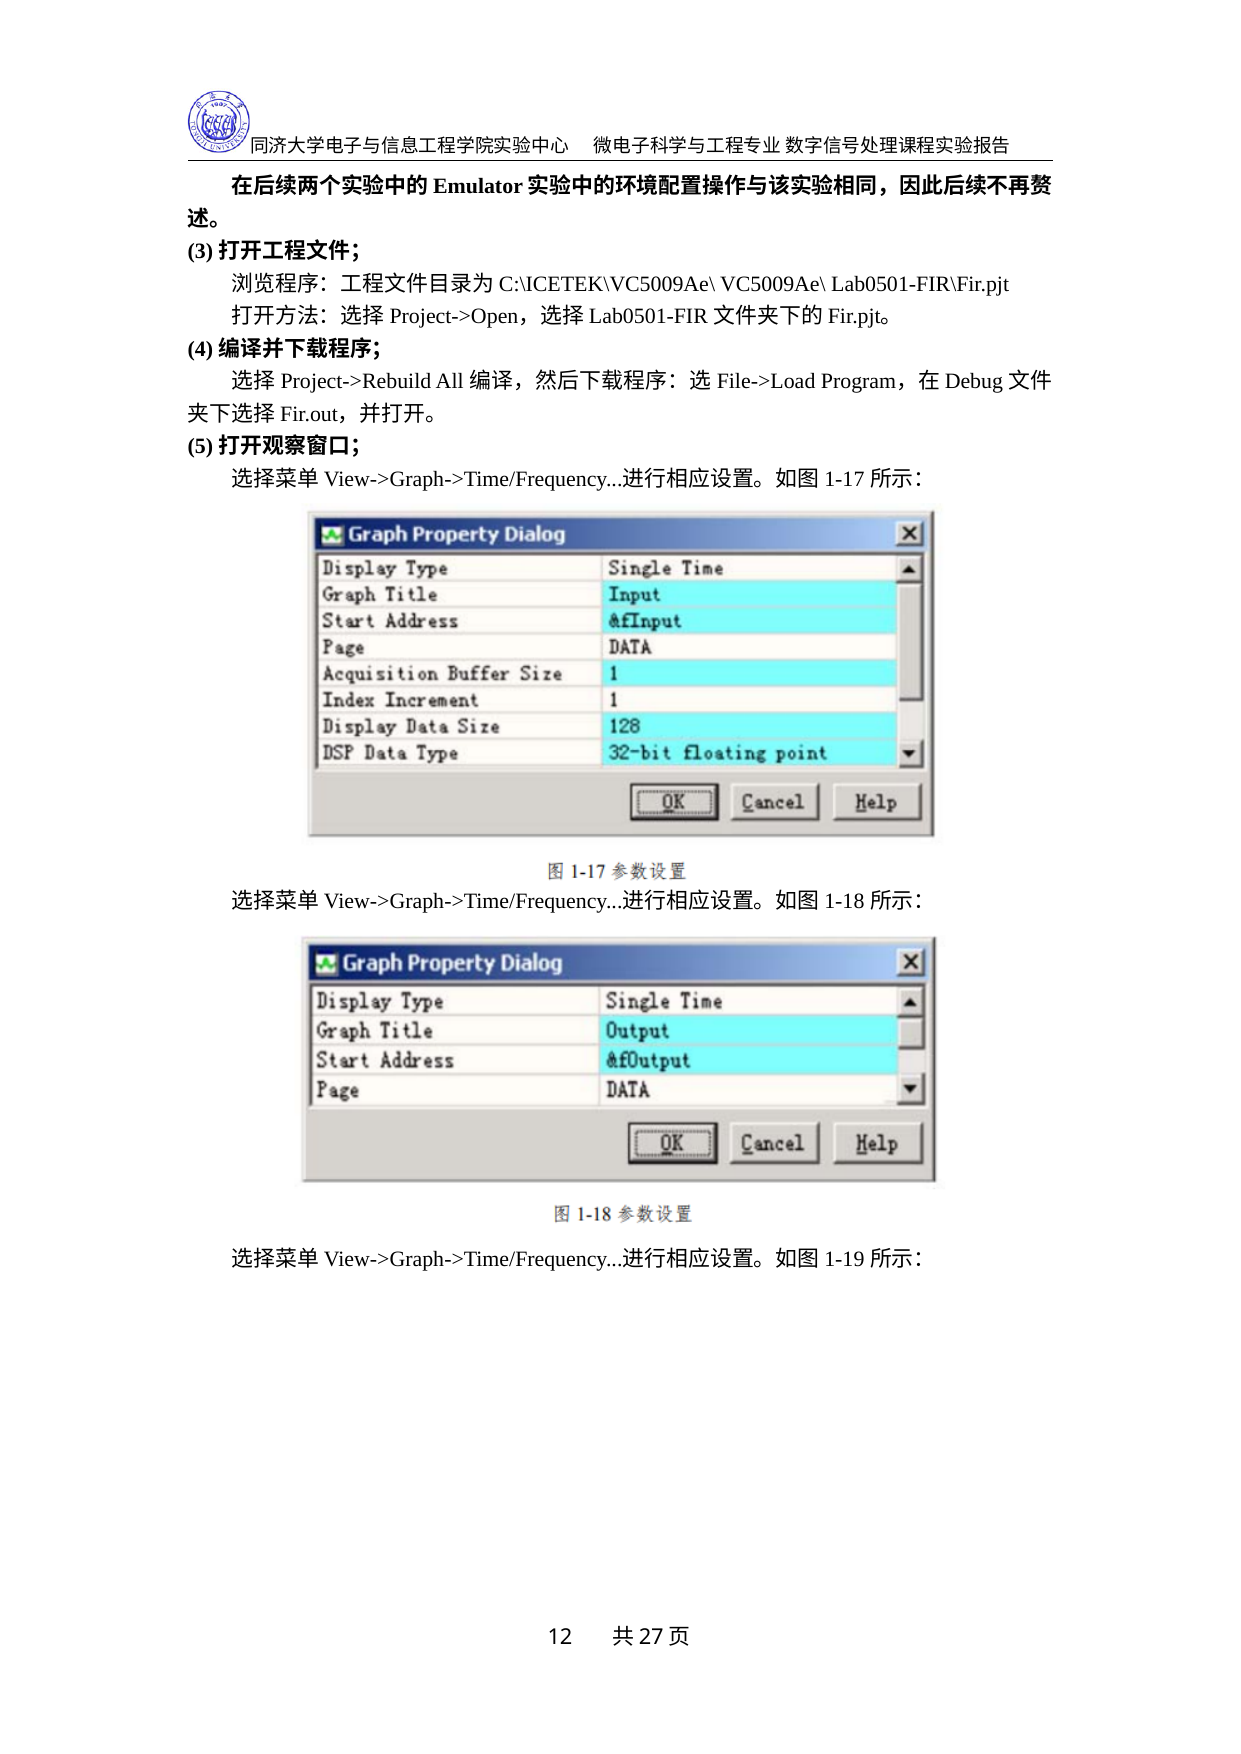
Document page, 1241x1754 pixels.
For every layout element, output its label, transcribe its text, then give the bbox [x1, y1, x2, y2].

picture [272, 923, 969, 1237]
text (5) 打开观察窗口； [187, 428, 1053, 460]
text (3) 打开工程文件； [187, 233, 1053, 265]
text 在后续两个实验中的Emulator实验中的环境配置操作与该实验相同，因此后续不再赘述。 [187, 168, 1053, 233]
picture [187, 88, 250, 153]
picture [275, 497, 966, 883]
text (4) 编译并下载程序； [187, 330, 1053, 363]
text 选择菜单 View->Graph->Time/Frequency...进行相应设置。如图 1-17 所示： [187, 460, 1053, 493]
text 打开方法：选择 Project->Open，选择 Lab0501-FIR 文件夹下的 Fir.pjt。 [187, 298, 1053, 330]
text 选择 Project->Rebuild All 编译，然后下载程序：选 File->Load Program，在Debug 文件夹下选择 Fir.out，并打开。 [187, 363, 1053, 428]
text 浏览程序：工程文件目录为 C:\ICETEK\VC5009Ae\ VC5009Ae\ Lab0501-FIR\Fir.pjt [187, 265, 1053, 298]
